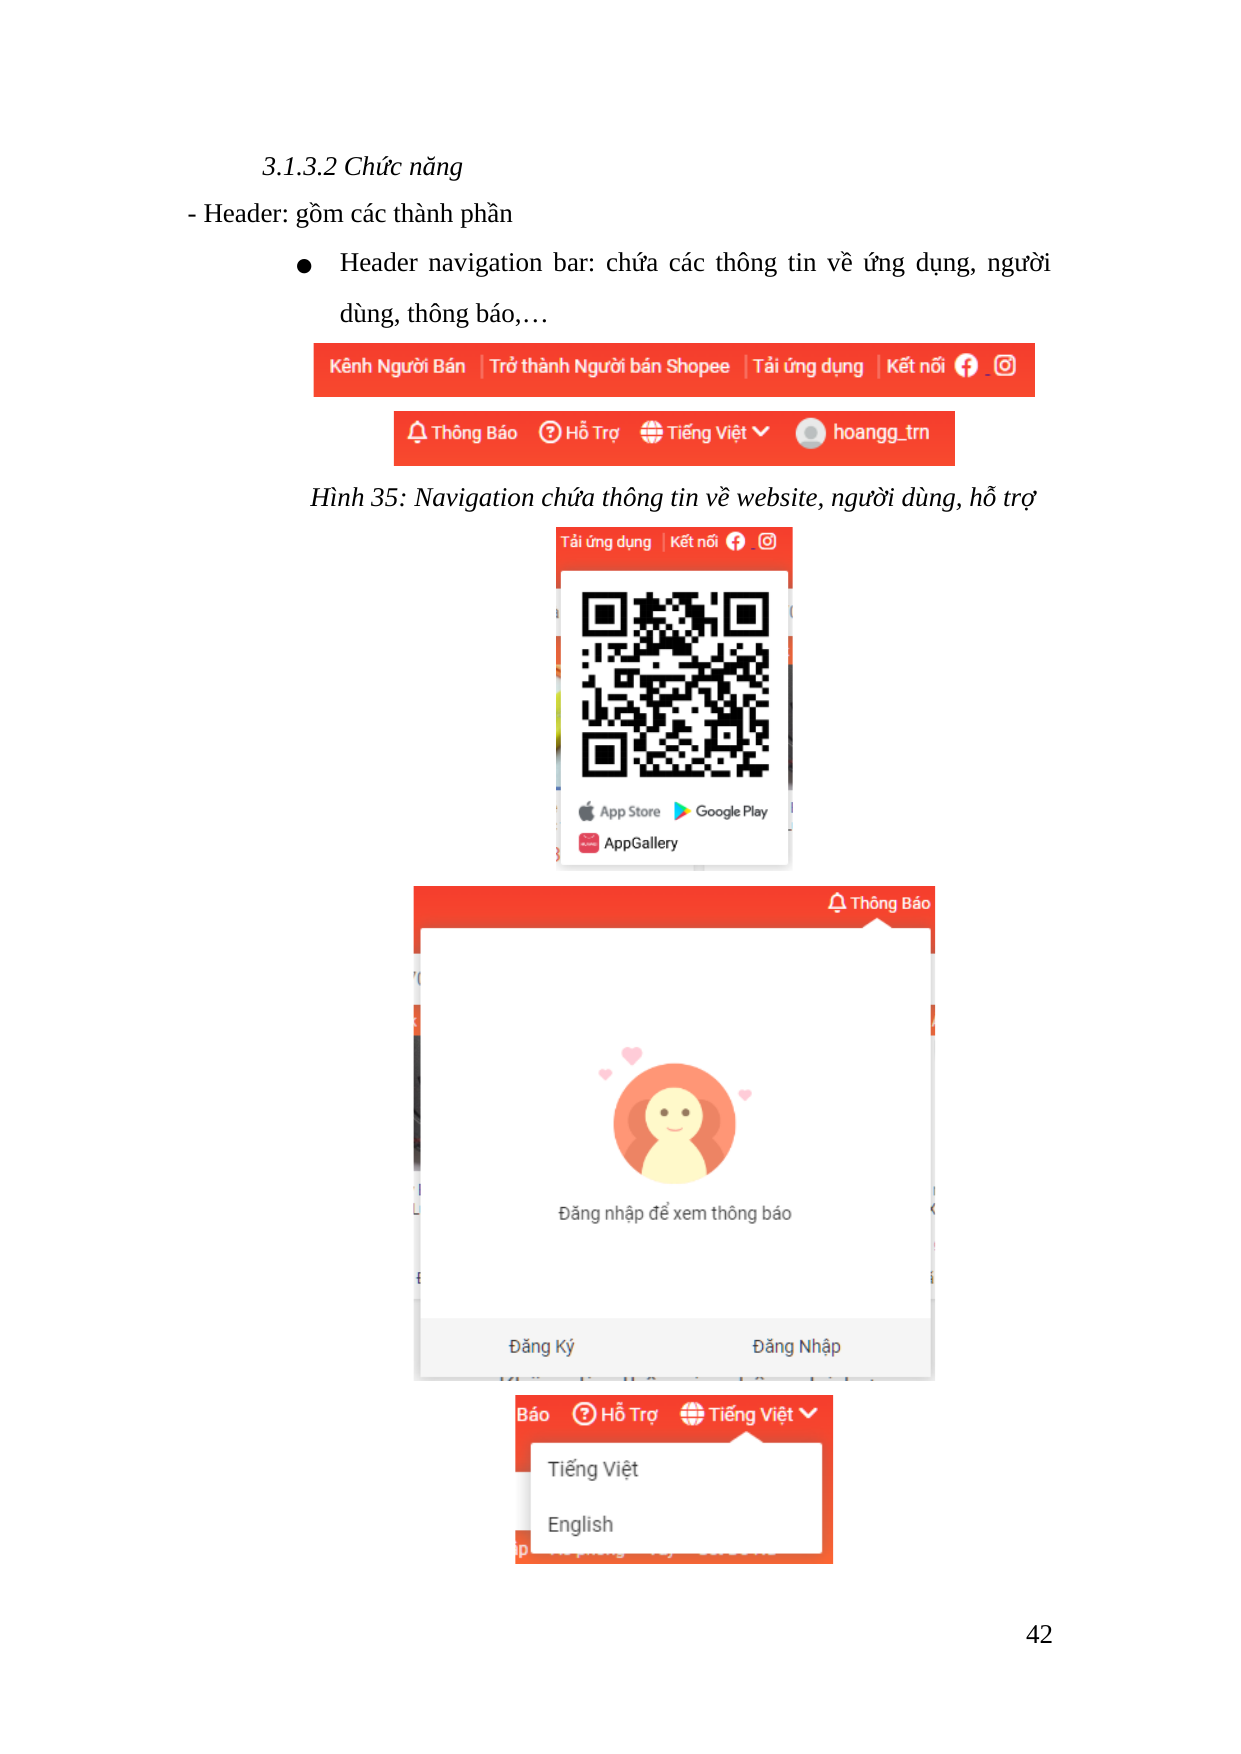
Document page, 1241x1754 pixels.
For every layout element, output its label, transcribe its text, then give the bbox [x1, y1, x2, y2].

picture [413, 886, 936, 1381]
list Header navigation bar: chứa các thông tin về ứng dụng, người dùng, thông báo,… [296, 243, 1053, 328]
picture [313, 343, 1035, 397]
text 3.1.3.2 Chức năng [187, 150, 1053, 181]
text - Header: gồm các thành phần [187, 197, 1053, 228]
picture [515, 1395, 834, 1564]
picture [556, 527, 793, 871]
text Hình 35: Navigation chứa thông tin về website, người dùng, hỗ trợ [296, 481, 1053, 512]
picture [393, 411, 955, 466]
